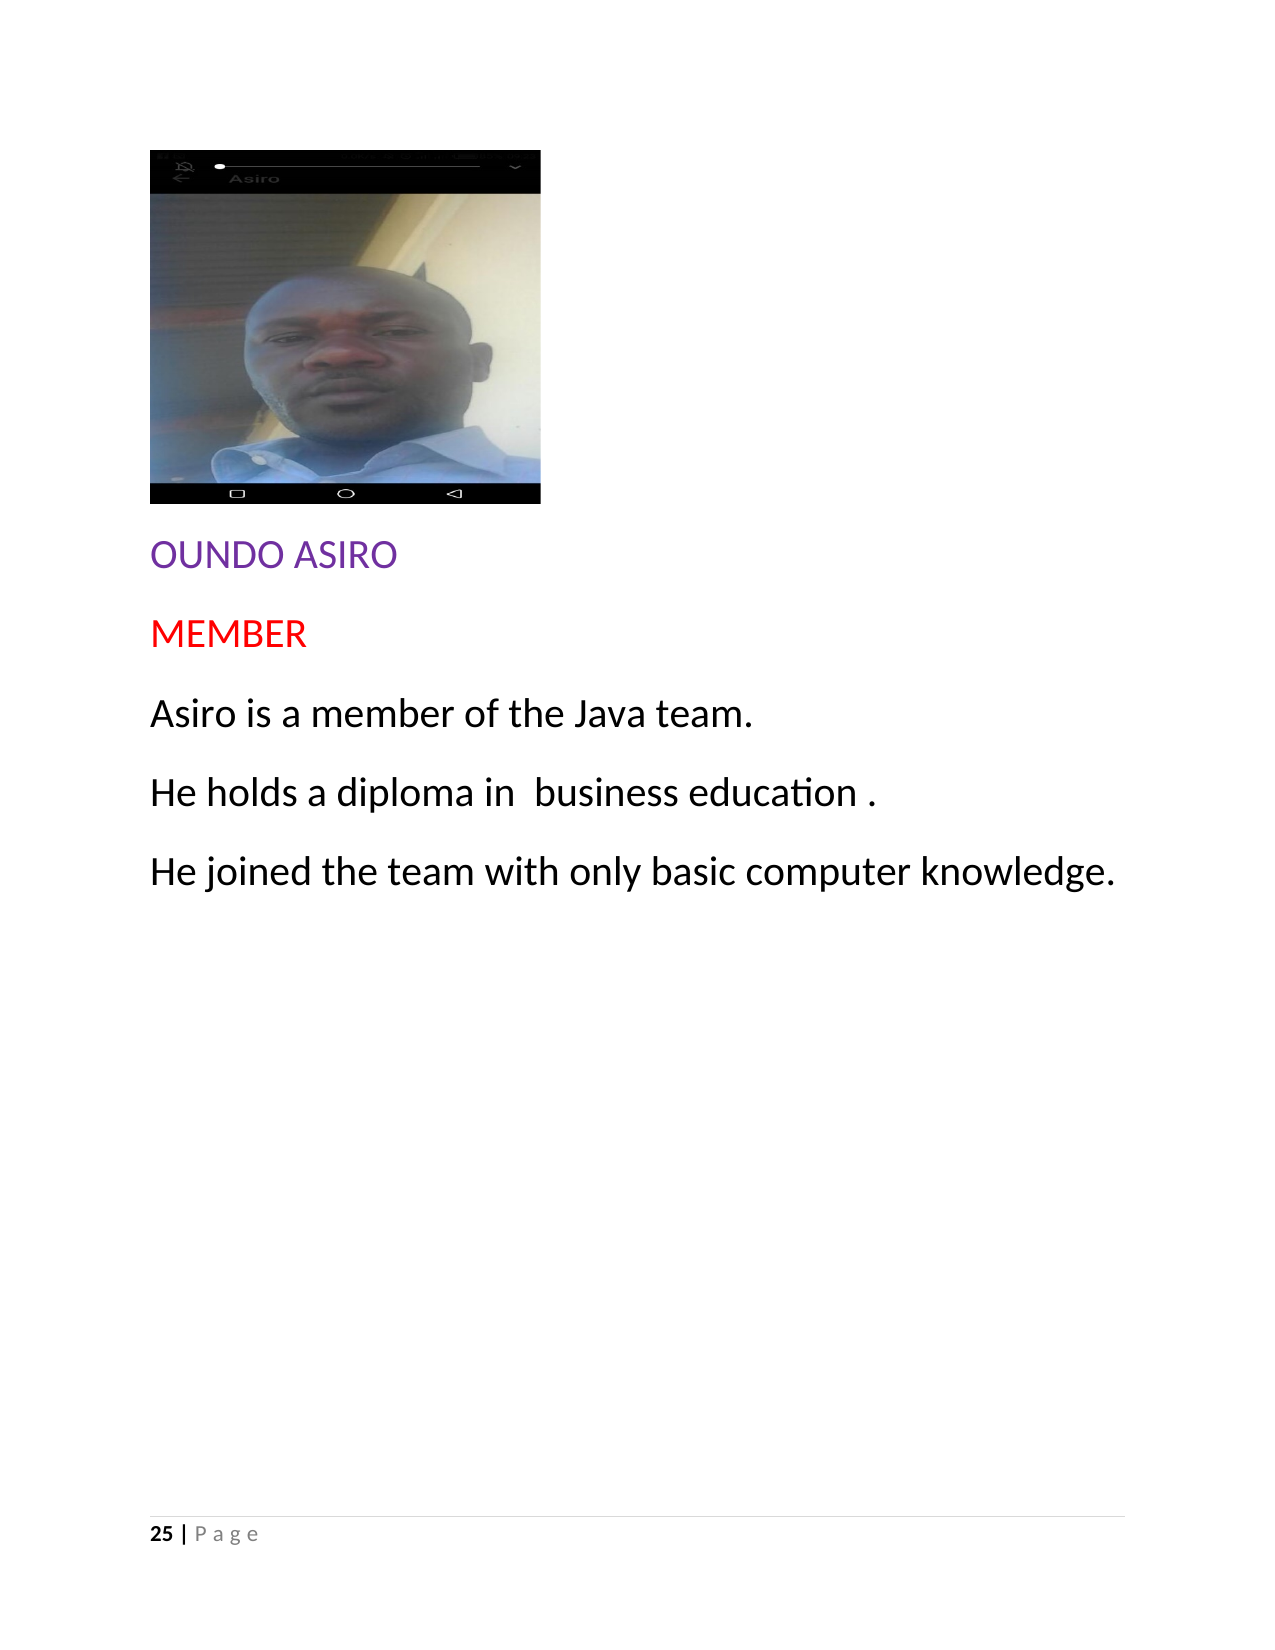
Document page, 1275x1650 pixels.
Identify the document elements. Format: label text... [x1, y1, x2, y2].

text OUNDO ASIRO [150, 528, 1125, 579]
text He holds a diploma in business education . [150, 766, 1125, 817]
text Asiro is a member of the Java team. [150, 687, 1125, 737]
text MEMBER [150, 607, 1125, 658]
picture [150, 150, 541, 504]
text He joined the team with only basic computer knowledge. [150, 845, 1125, 896]
